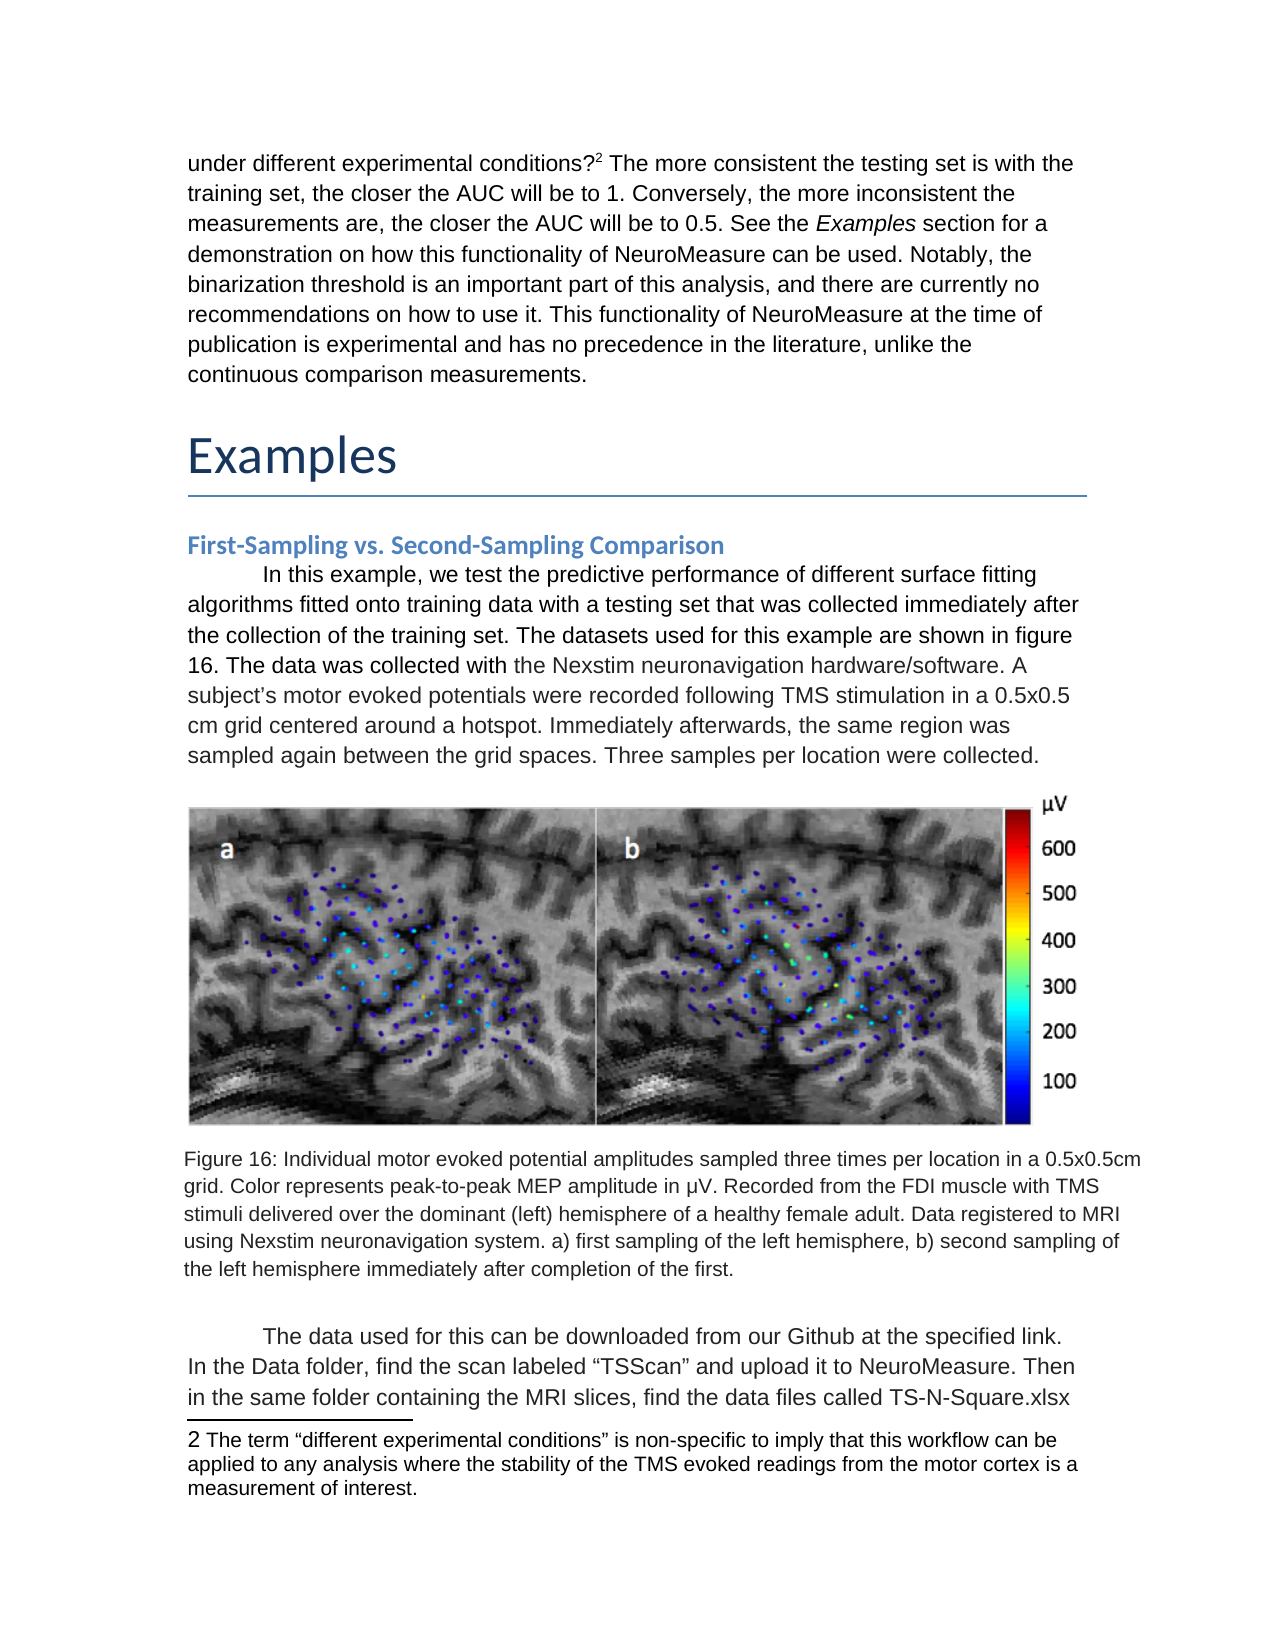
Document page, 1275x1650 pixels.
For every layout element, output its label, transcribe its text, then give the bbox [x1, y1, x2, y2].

text In this example, we test the predictive performance of different surface fitting algorithms fitted onto training data with a testing set that was collected immediately after the collection of the training set. The datasets used for this example are shown in figure 16. The data was collected with the Nexstim neuronavigation hardware/software. A subject’s motor evoked potentials were recorded following TMS stimulation in a 0.5x0.5 cm grid centered around a hotspot. Immediately afterwards, the same region was sampled again between the grid spaces. Three samples per location were collected. [187, 561, 1087, 769]
title Examples [187, 420, 1087, 497]
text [187, 150, 1087, 388]
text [187, 1323, 1087, 1410]
picture [187, 783, 1088, 1127]
subtitle First-Sampling vs. Second-Sampling Comparison [187, 528, 1087, 561]
